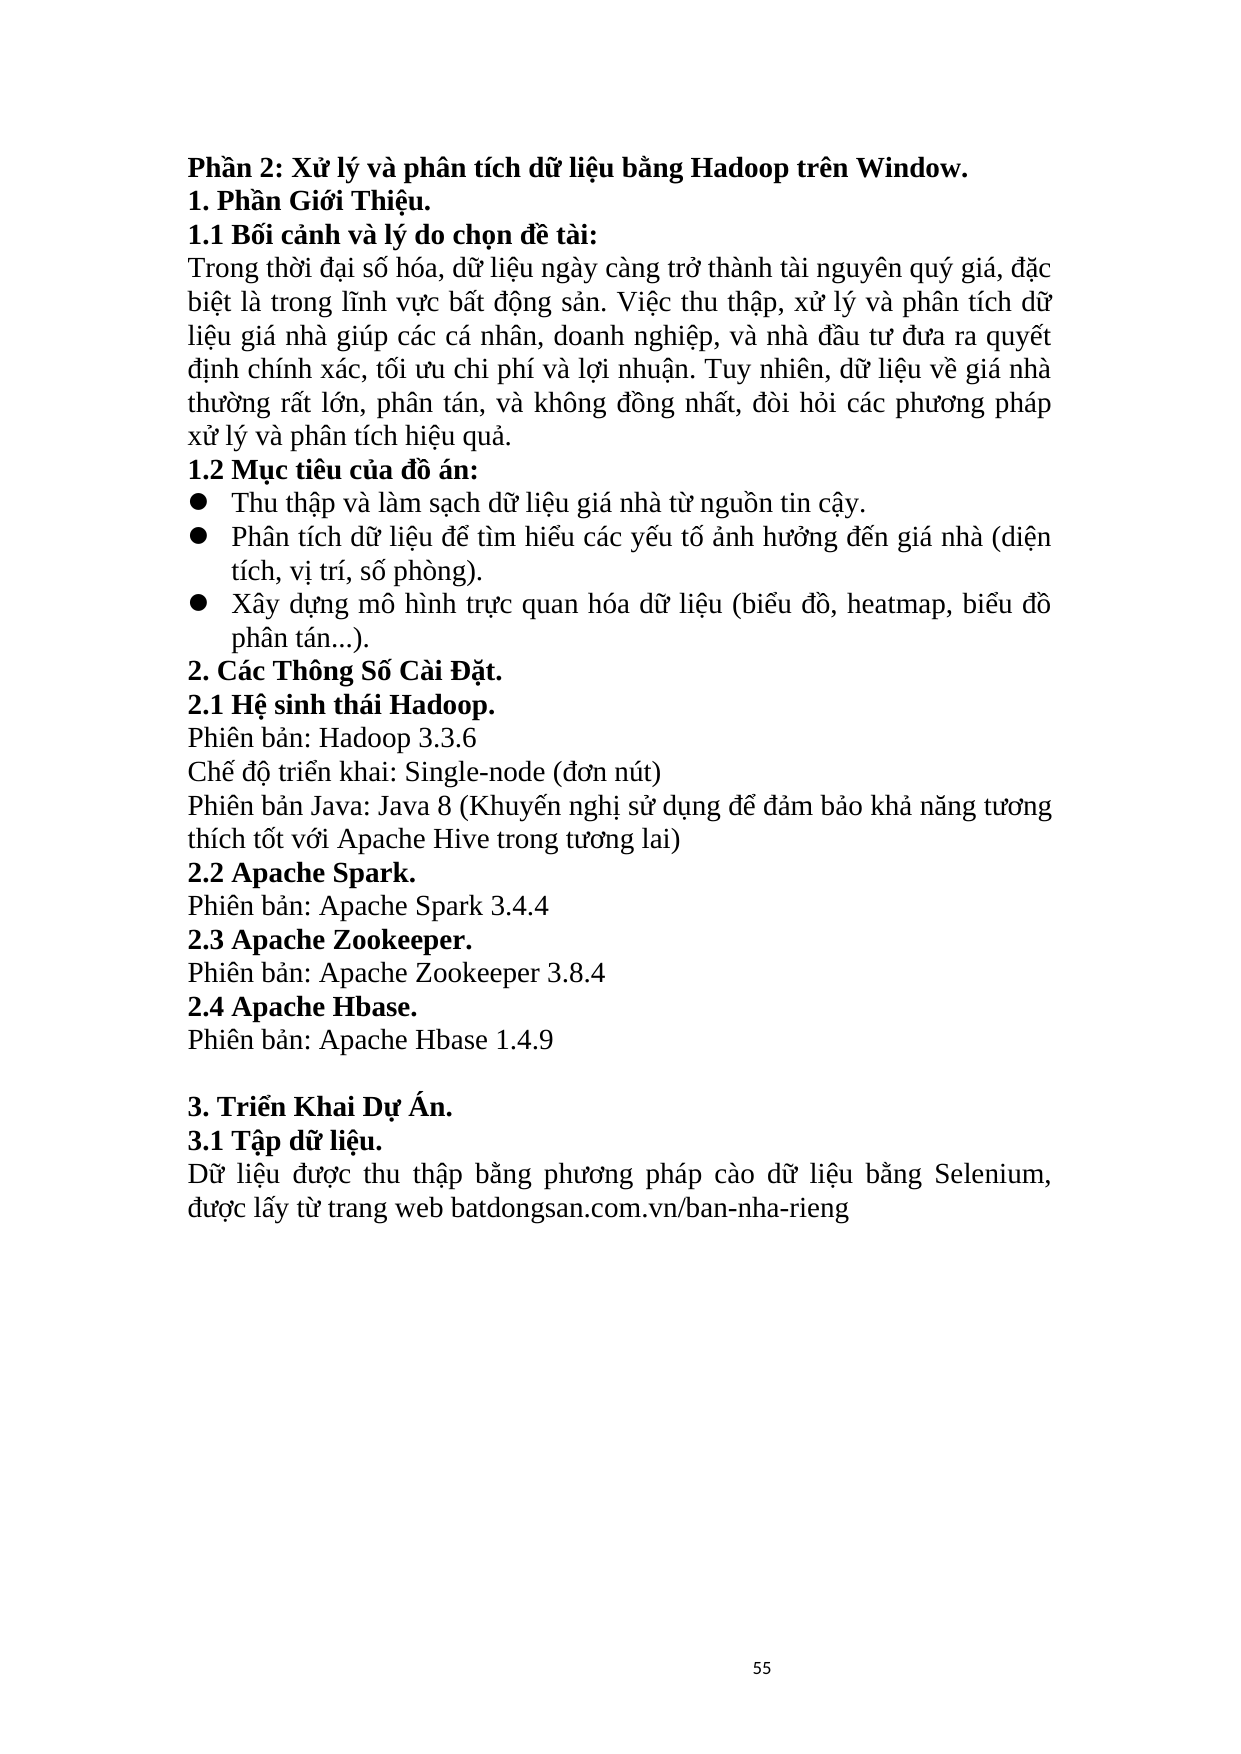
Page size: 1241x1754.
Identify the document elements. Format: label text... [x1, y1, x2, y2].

list 1.2 Mục tiêu của đồ án: [187, 452, 1053, 485]
list Phiên bản: Apache Spark 3.4.4 [187, 888, 1053, 922]
list Triển Khai Dự Án. [187, 1089, 1053, 1123]
list Phiên bản Java: Java 8 (Khuyến nghị sử dụng để đảm bảo khả năng tương thích tốt với Apache Hive trong tương lai) [187, 788, 1053, 855]
list Phần Giới Thiệu. [187, 183, 1053, 217]
list Apache Zookeeper. [187, 922, 1053, 955]
list Thu thập và làm sạch dữ liệu giá nhà từ nguồn tin cậy. [187, 485, 1053, 519]
list 1.1 Bối cảnh và lý do chọn đề tài: [187, 217, 1053, 251]
list Phân tích dữ liệu để tìm hiểu các yếu tố ảnh hưởng đến giá nhà (diện tích, vị trí, số phòng). [187, 519, 1053, 586]
list Apache Spark. [187, 855, 1053, 888]
list Trong thời đại số hóa, dữ liệu ngày càng trở thành tài nguyên quý giá, đặc biệt là trong lĩnh vực bất động sản. Việc thu thập, xử lý và phân tích dữ liệu giá nhà giúp các cá nhân, doanh nghiệp, và nhà đầu tư đưa ra quyết định chính xác, tối ưu chi phí và lợi nhuận. Tuy nhiên, dữ liệu về giá nhà thường rất lớn, phân tán, và không đồng nhất, đòi hỏi các phương pháp xử lý và phân tích hiệu quả. [187, 251, 1053, 452]
list Hệ sinh thái Hadoop. [187, 687, 1053, 721]
list Phiên bản: Hadoop 3.3.6 [187, 721, 1053, 754]
list Các Thông Số Cài Đặt. [187, 653, 1053, 687]
list Xây dựng mô hình trực quan hóa dữ liệu (biểu đồ, heatmap, biểu đồ phân tán...). [187, 586, 1053, 653]
list Apache Hbase. [187, 989, 1053, 1022]
list Chế độ triển khai: Single-node (đơn nút) [187, 754, 1053, 788]
list Phiên bản: Apache Hbase 1.4.9 [187, 1022, 1053, 1056]
list Tập dữ liệu. [187, 1123, 1053, 1157]
text Phần 2: Xử lý và phân tích dữ liệu bằng Hadoop trên Window. [187, 150, 1053, 183]
list Phiên bản: Apache Zookeeper 3.8.4 [187, 955, 1053, 989]
list Dữ liệu được thu thập bằng phương pháp cào dữ liệu bằng Selenium, được lấy từ trang web batdongsan.com.vn/ban-nha-rieng [187, 1157, 1053, 1224]
